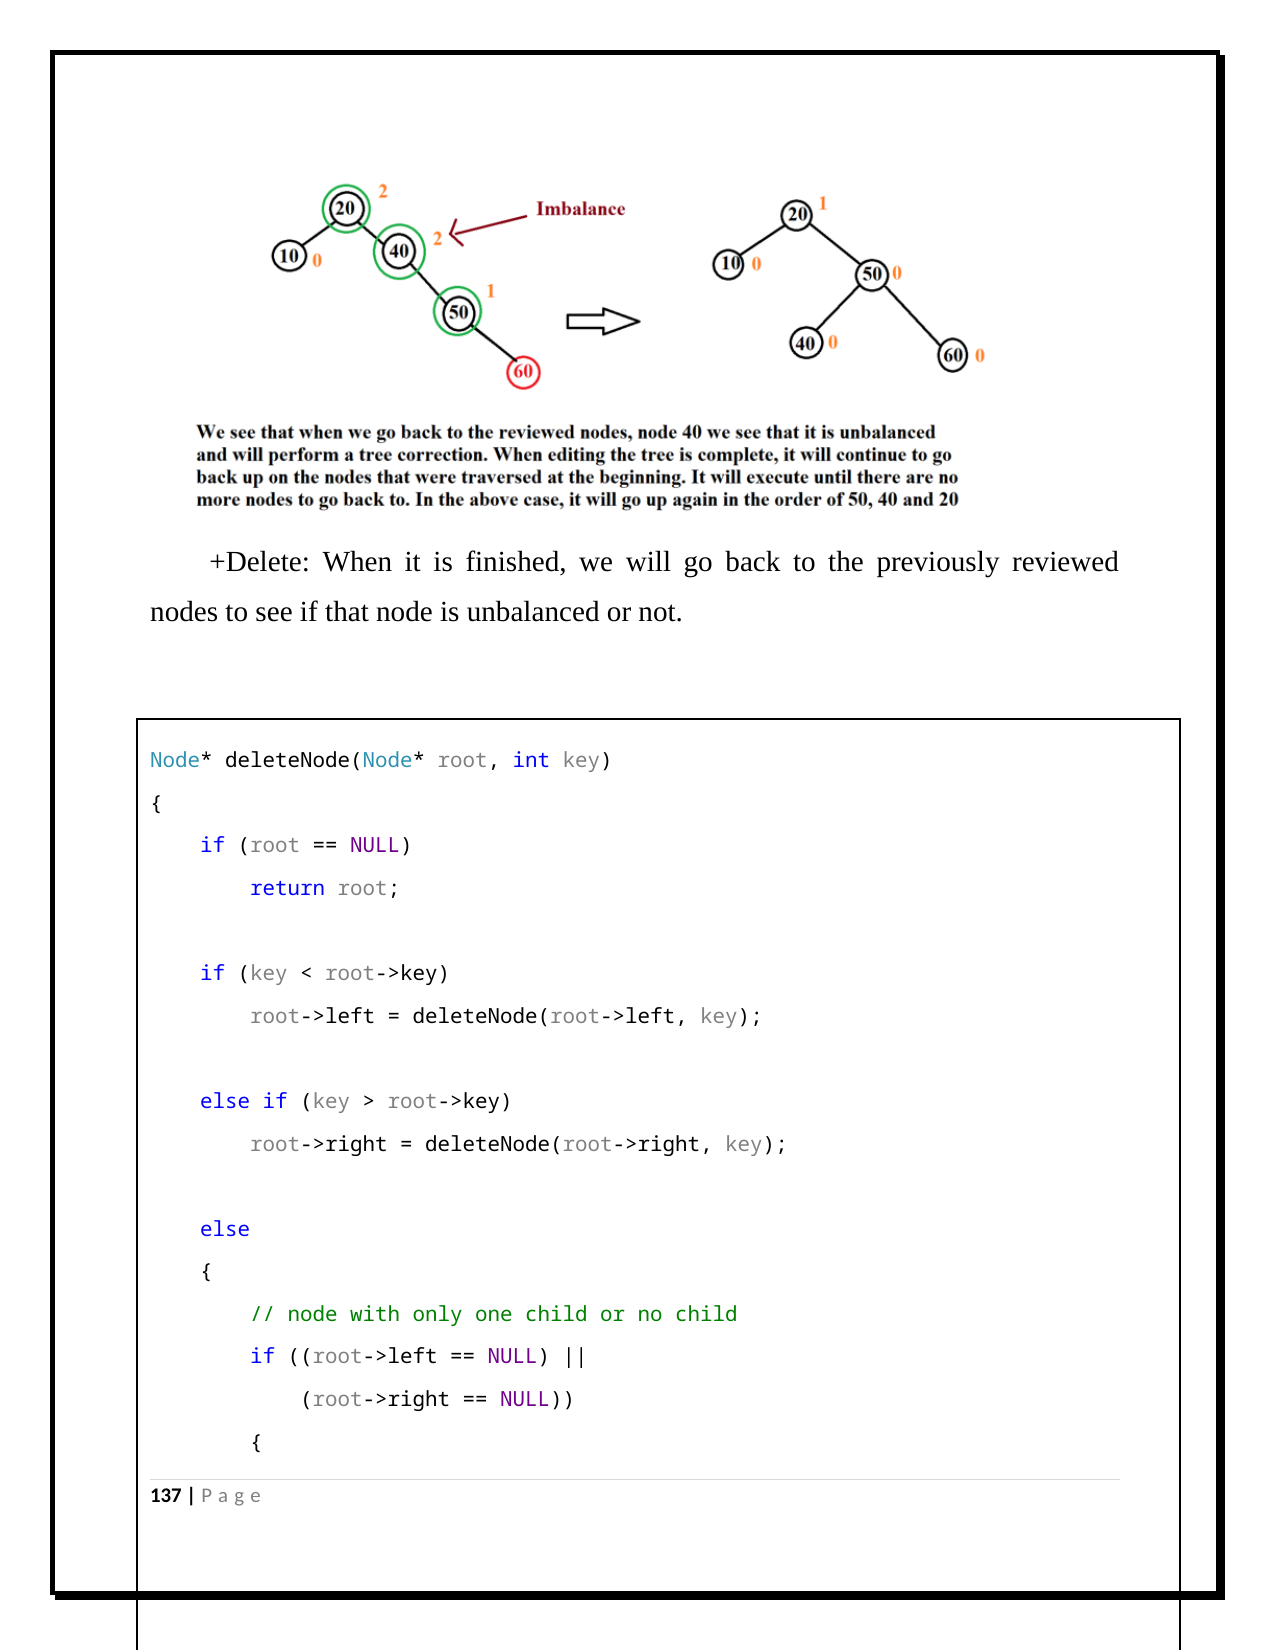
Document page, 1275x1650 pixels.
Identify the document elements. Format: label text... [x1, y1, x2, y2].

text else [150, 1214, 1120, 1242]
text root->right = deleteNode(root->right, key); [150, 1129, 1120, 1157]
text if (root == NULL) [150, 830, 1120, 859]
text else if (key > root->key) [150, 1086, 1120, 1114]
text +Delete: When it is finished, we will go back to the previously reviewed nodes to see if that node is unbalanced or not. [150, 544, 1120, 628]
text { [150, 1427, 1120, 1455]
text (root->right == NULL)) [150, 1384, 1120, 1413]
text { [150, 788, 1120, 816]
text root->left = deleteNode(root->left, key); [150, 1001, 1120, 1029]
text if (key < root->key) [150, 958, 1120, 987]
text // node with only one child or no child [150, 1299, 1120, 1327]
text { [150, 1256, 1120, 1285]
text if ((root->left == NULL) || [150, 1342, 1120, 1370]
text Node* deleteNode(Node* root, int key) [150, 745, 1120, 774]
text return root; [150, 873, 1120, 901]
picture [150, 150, 1020, 532]
